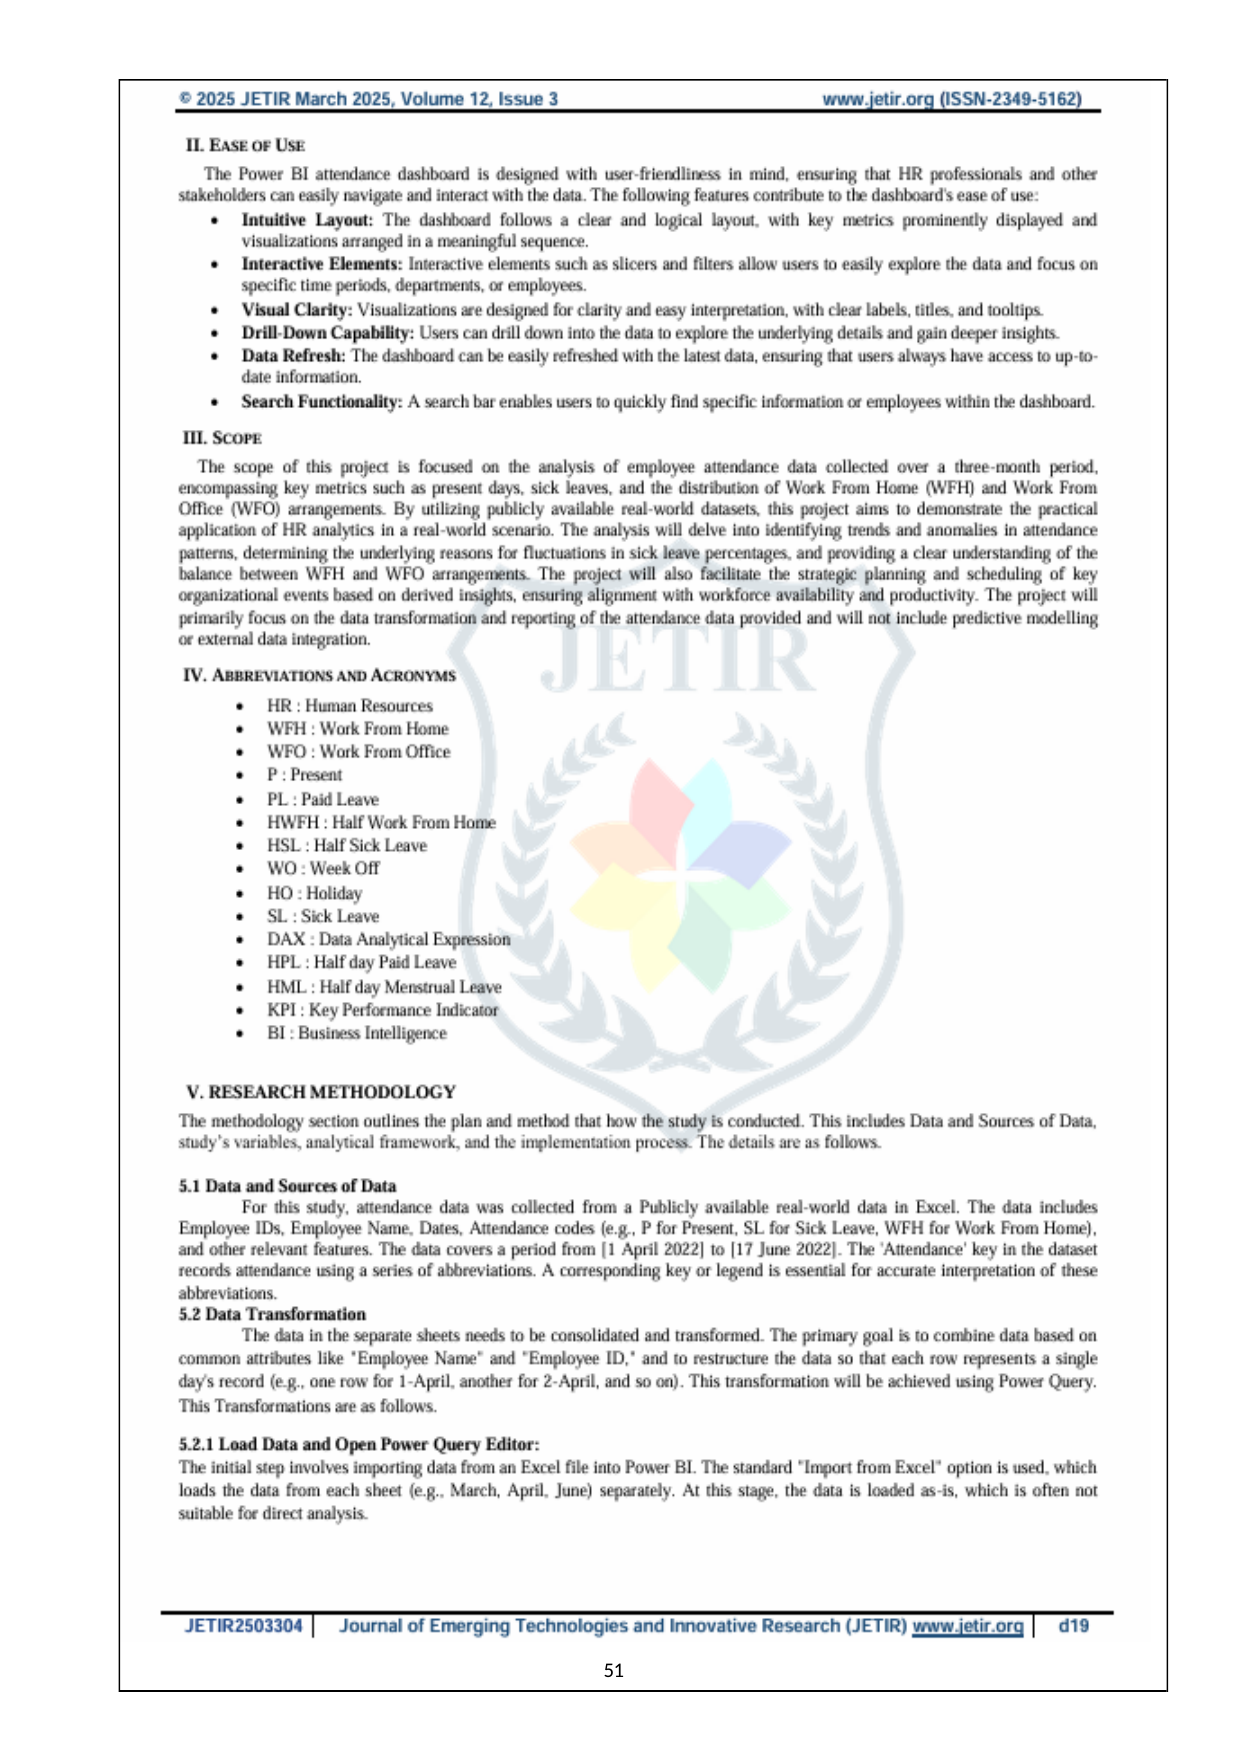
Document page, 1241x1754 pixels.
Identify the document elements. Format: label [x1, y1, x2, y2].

picture [121, 81, 1152, 1642]
